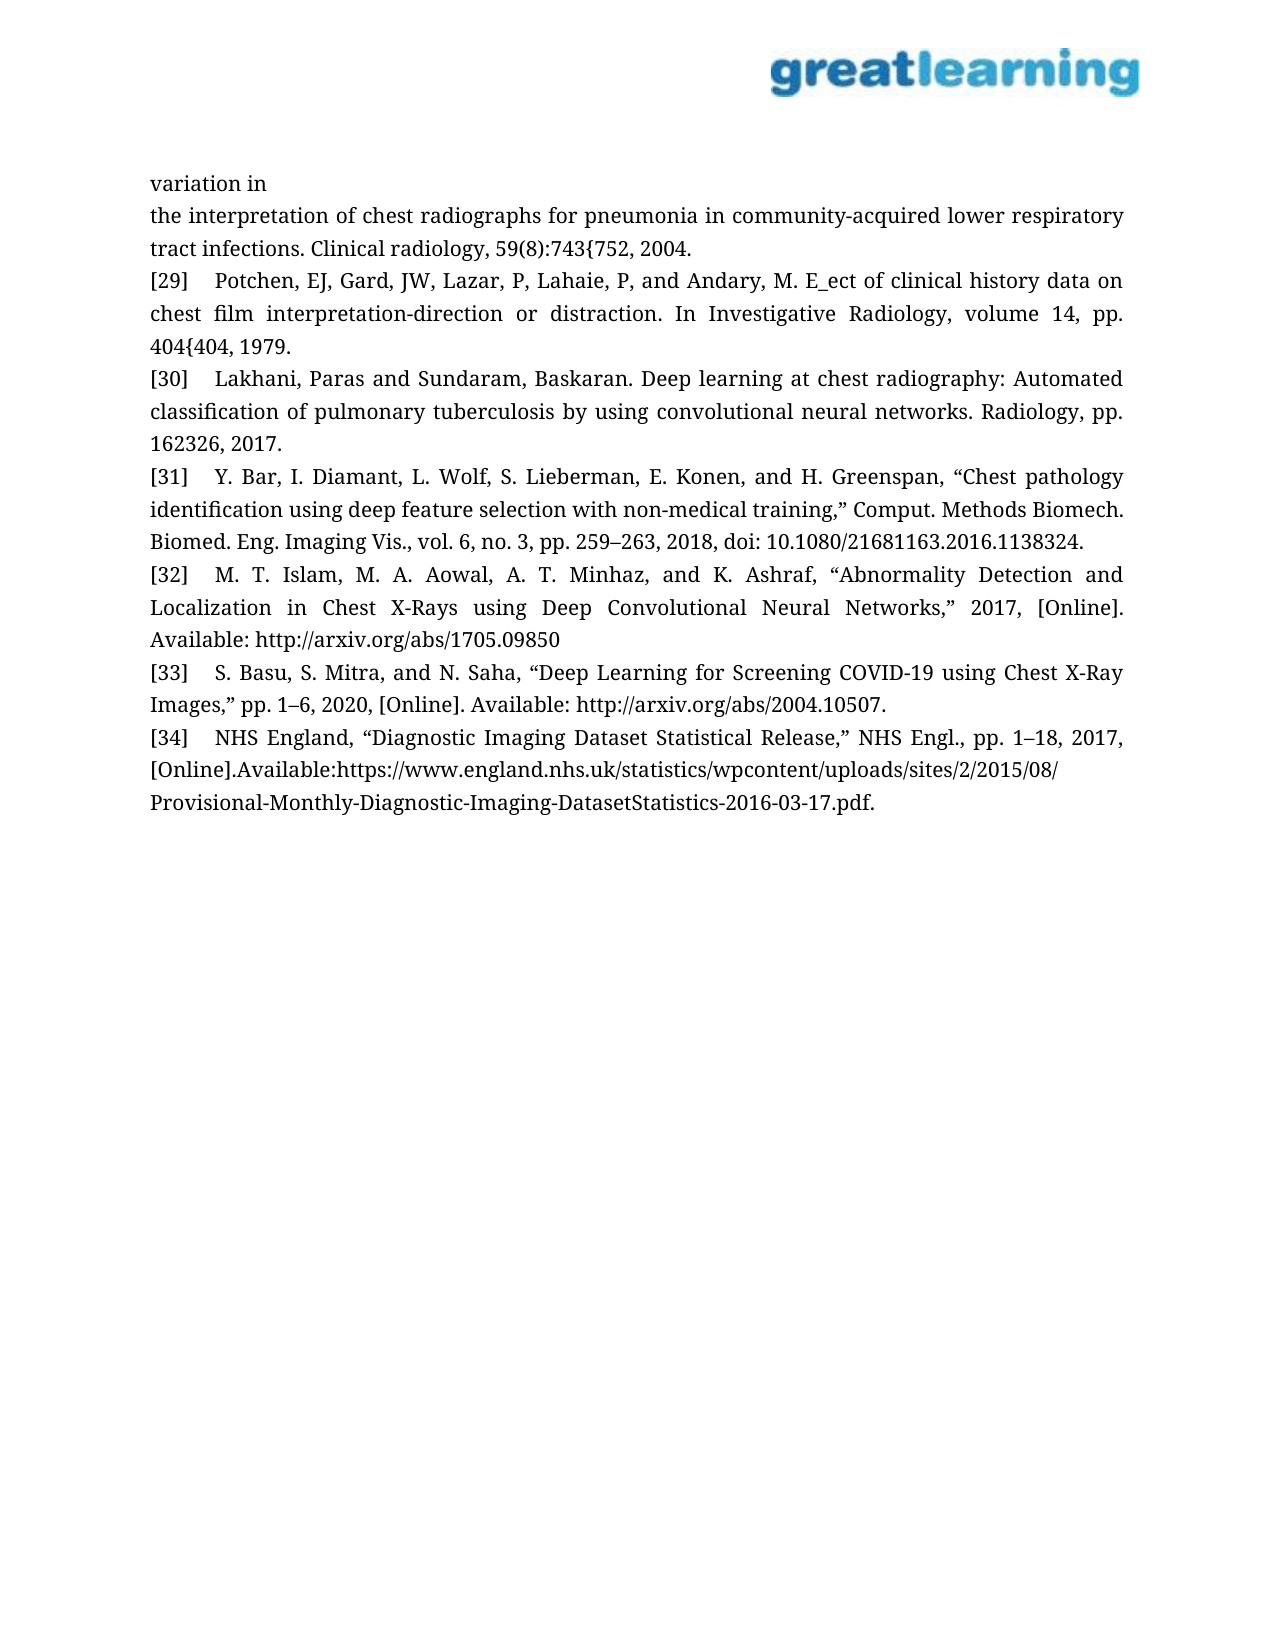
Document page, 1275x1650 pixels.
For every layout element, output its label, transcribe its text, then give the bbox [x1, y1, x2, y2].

list S. Basu, S. Mitra, and N. Saha, “Deep Learning for Screening COVID-19 using Chest X-Ray Images,” pp. 1–6, 2020, [Online]. Available: http://arxiv.org/abs/2004.10507. [150, 658, 1125, 719]
text the interpretation of chest radiographs for pneumonia in community-acquired lower respiratory tract infections. Clinical radiology, 59(8):743{752, 2004. [150, 201, 1125, 262]
list Lakhani, Paras and Sundaram, Baskaran. Deep learning at chest radiography: Automated classification of pulmonary tuberculosis by using convolutional neural networks. Radiology, pp. 162326, 2017. [150, 364, 1125, 458]
list Potchen, EJ, Gard, JW, Lazar, P, Lahaie, P, and Andary, M. E_ect of clinical history data on chest film interpretation-direction or distraction. In Investigative Radiology, volume 14, pp. 404{404, 1979. [150, 267, 1125, 360]
list Y. Bar, I. Diamant, L. Wolf, S. Lieberman, E. Konen, and H. Greenspan, “Chest pathology identification using deep feature selection with non-medical training,” Comput. Methods Biomech. Biomed. Eng. Imaging Vis., vol. 6, no. 3, pp. 259–263, 2018, doi: 10.1080/21681163.2016.1138324. [150, 462, 1125, 556]
list NHS England, “Diagnostic Imaging Dataset Statistical Release,” NHS Engl., pp. 1–18, 2017, [Online].Available:https://www.england.nhs.uk/statistics/wpcontent/uploads/sites/2/2015/08/Provisional-Monthly-Diagnostic-Imaging-DatasetStatistics-2016-03-17.pdf. [150, 723, 1125, 817]
list M. T. Islam, M. A. Aowal, A. T. Minhaz, and K. Ashraf, “Abnormality Detection and Localization in Chest X-Rays using Deep Convolutional Neural Networks,” 2017, [Online]. Available: http://arxiv.org/abs/1705.09850 [150, 560, 1125, 654]
picture [770, 48, 1140, 97]
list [150, 169, 1125, 197]
